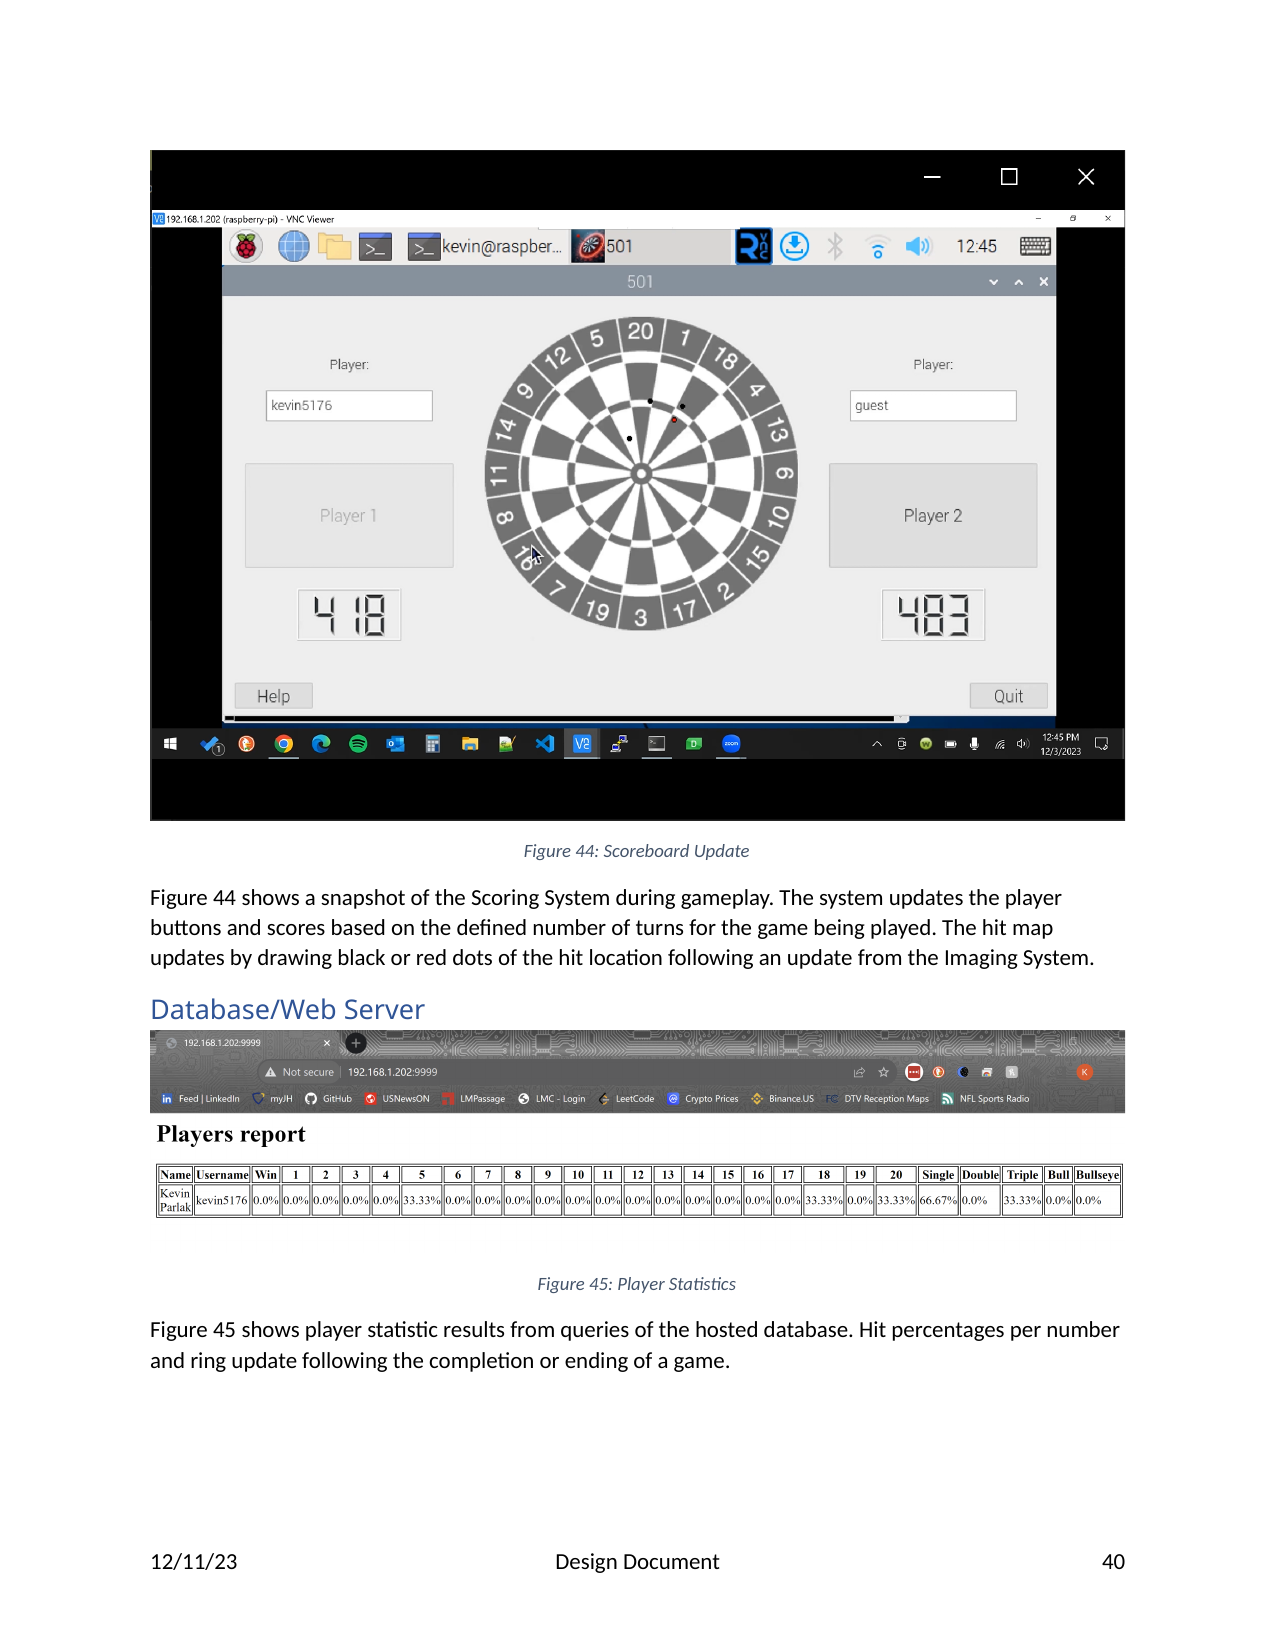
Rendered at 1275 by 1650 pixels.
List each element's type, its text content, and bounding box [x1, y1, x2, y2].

text Figure 44 shows a snapshot of the Scoring System during gameplay. The system updates the player buttons and scores based on the defined number of turns for the game being played. The hit map updates by drawing black or red dots of the hit location following an update from the Imaging System. [150, 883, 1125, 971]
text Figure 45 shows player statistic results from queries of the hosted database. Hit percentages per number and ring update following the completion or ending of a game. [150, 1316, 1125, 1374]
picture [150, 150, 1125, 821]
subtitle Database/Web Server [150, 990, 1125, 1027]
picture [150, 1030, 1125, 1253]
